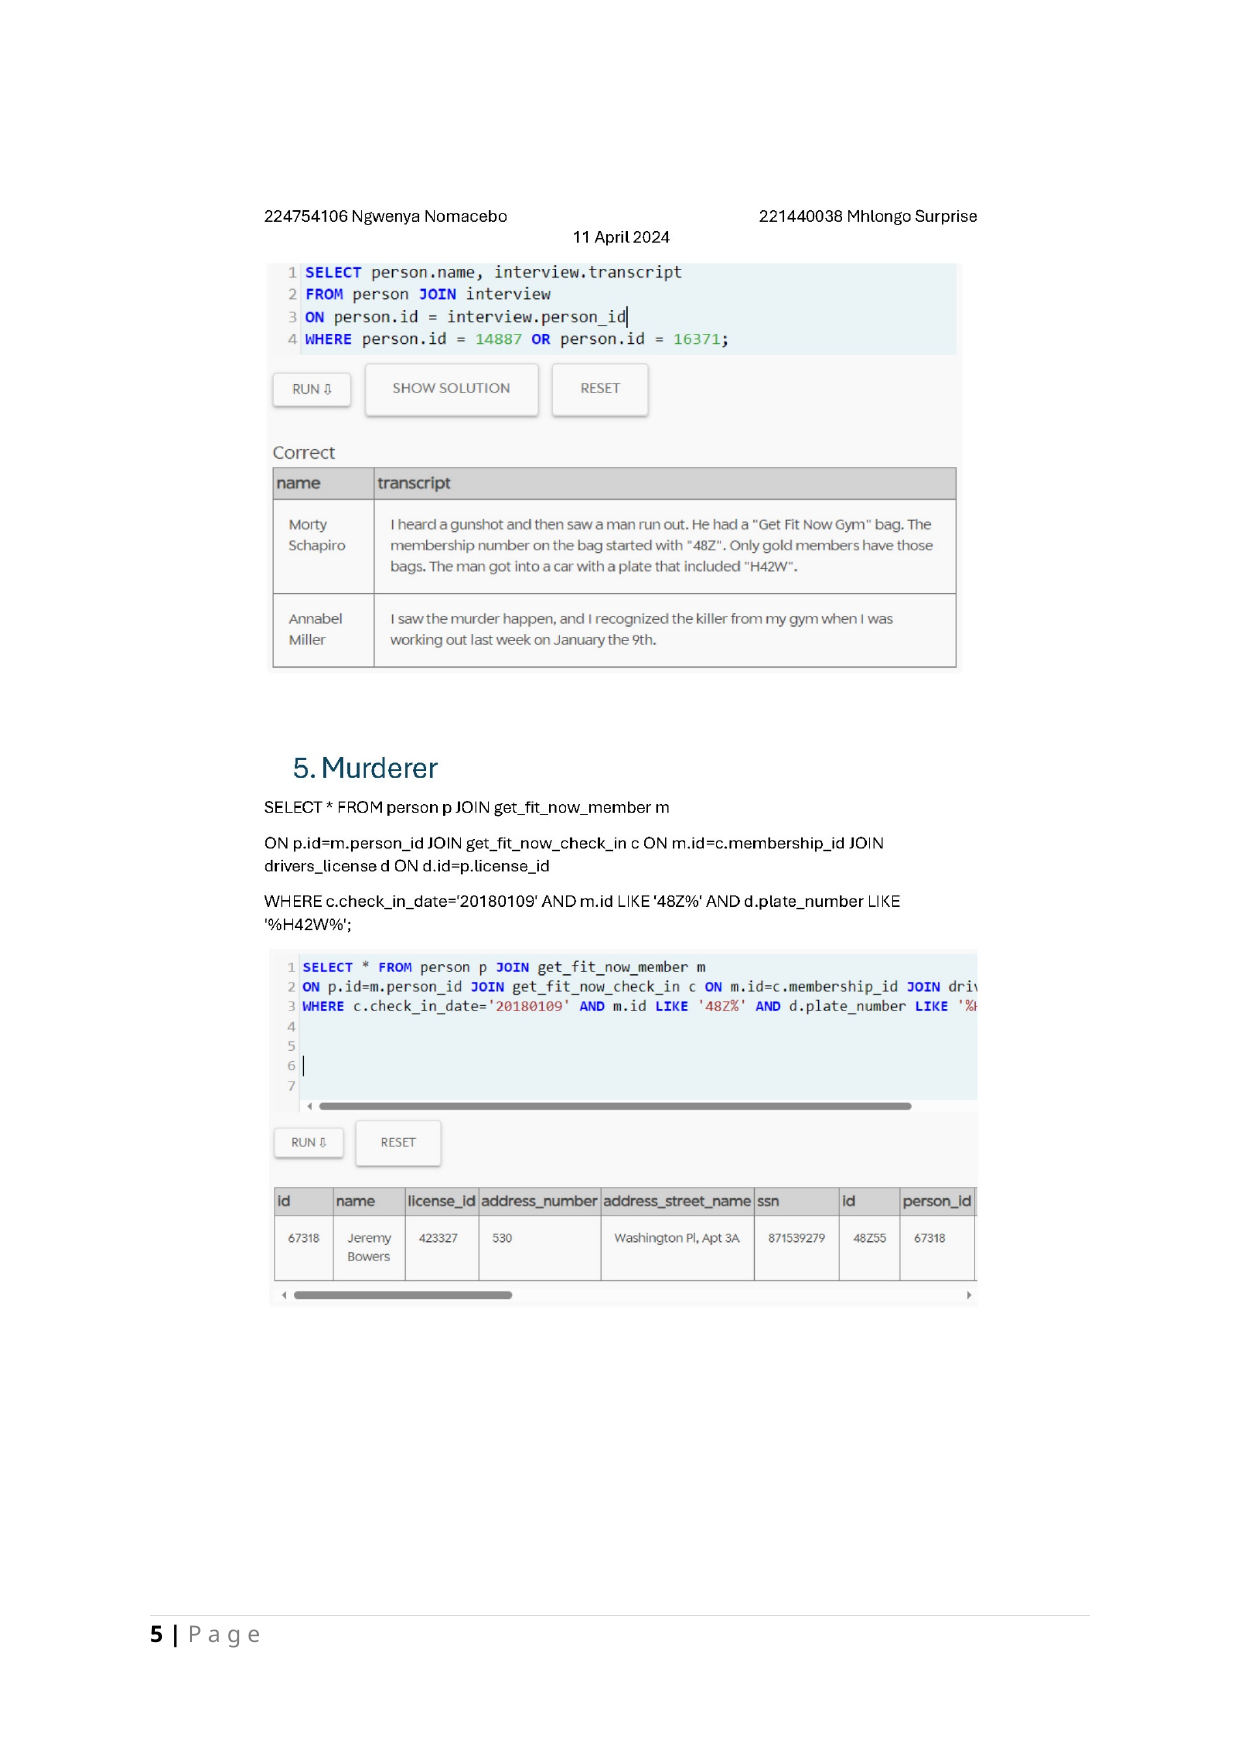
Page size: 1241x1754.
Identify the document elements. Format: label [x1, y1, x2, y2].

picture [150, 150, 1091, 1480]
